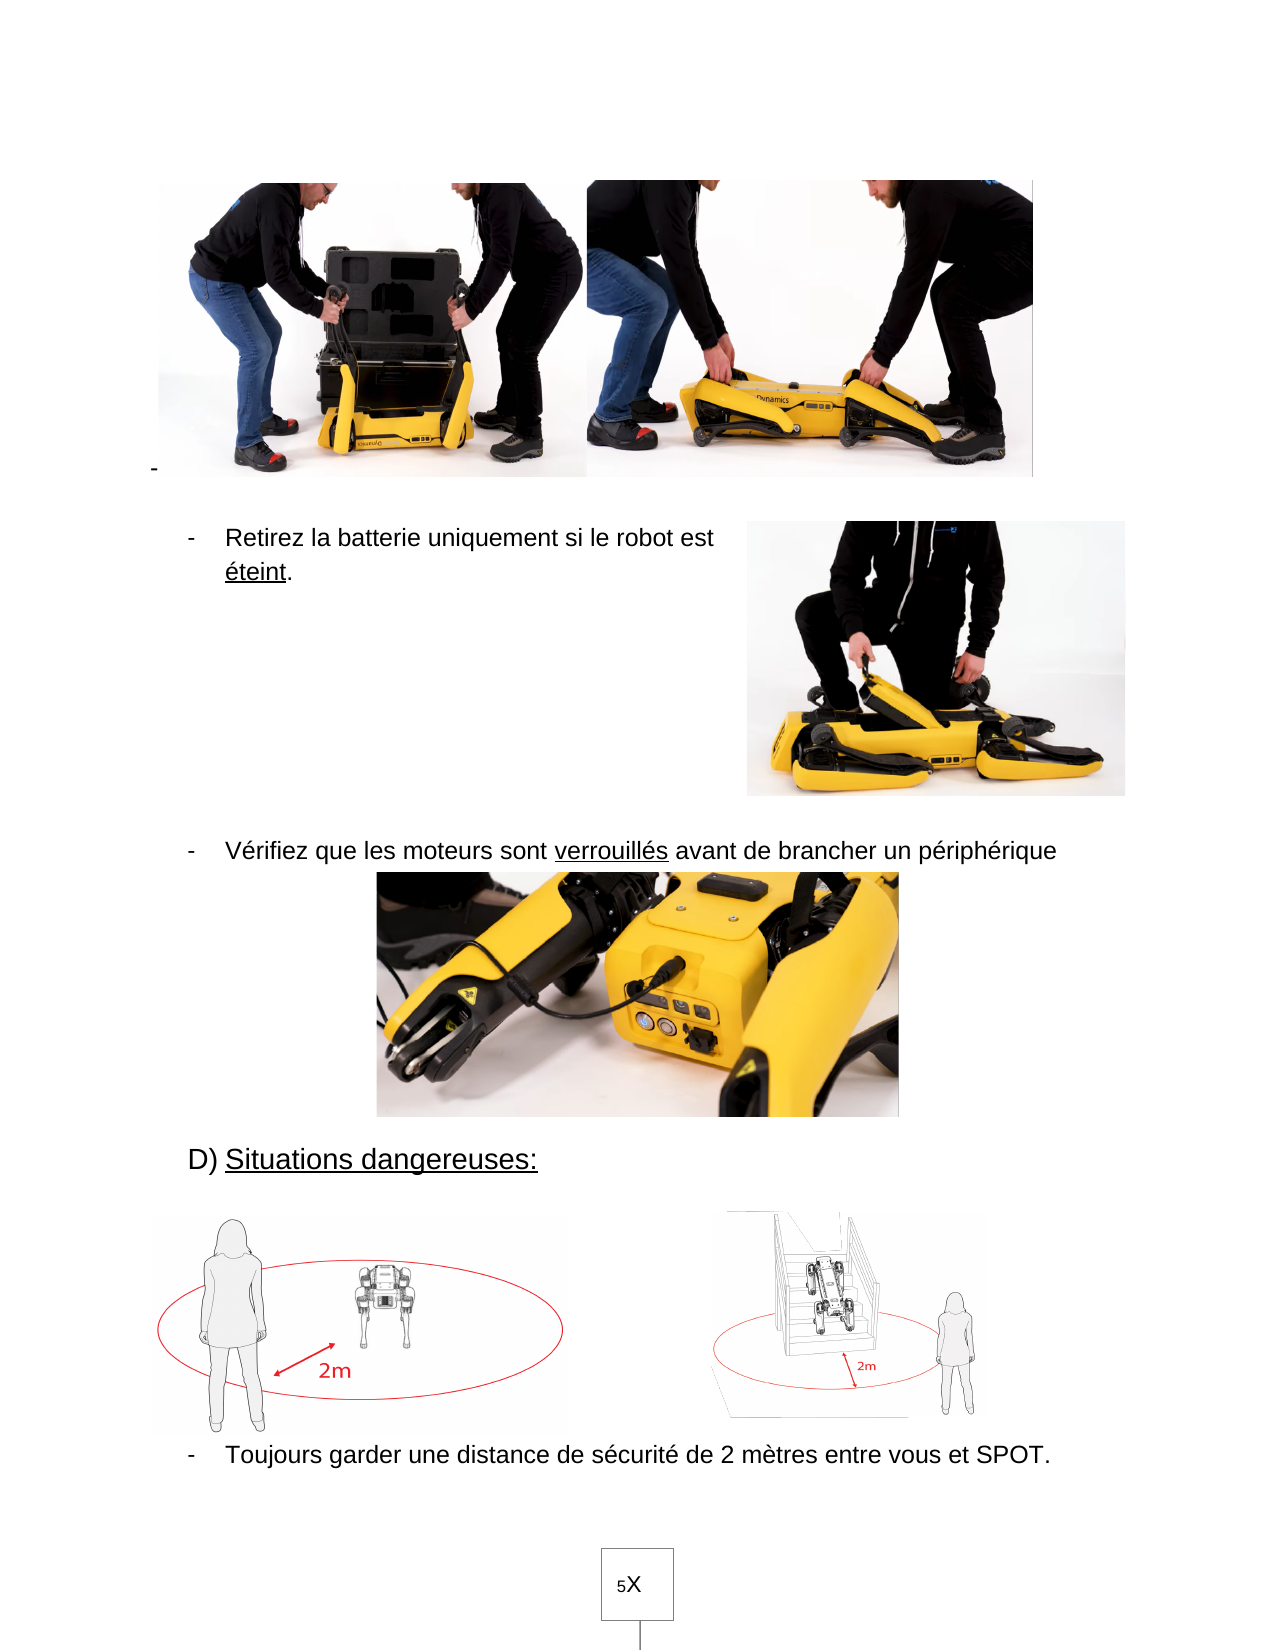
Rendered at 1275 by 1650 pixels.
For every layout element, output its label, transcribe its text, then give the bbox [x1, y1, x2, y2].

picture [711, 1210, 988, 1418]
list Situations dangereuses: [187, 1142, 1125, 1176]
list Vérifiez que les moteurs sont verrouillés avant de brancher un périphérique [187, 835, 1125, 866]
list Toujours garder une distance de sécurité de 2 mètres entre vous et SPOT. [187, 1439, 1125, 1469]
picture [150, 1213, 568, 1436]
list Retirez la batterie uniquement si le robot est éteint. [187, 522, 746, 585]
picture [158, 180, 1033, 477]
picture [746, 521, 1125, 796]
picture [376, 872, 899, 1117]
